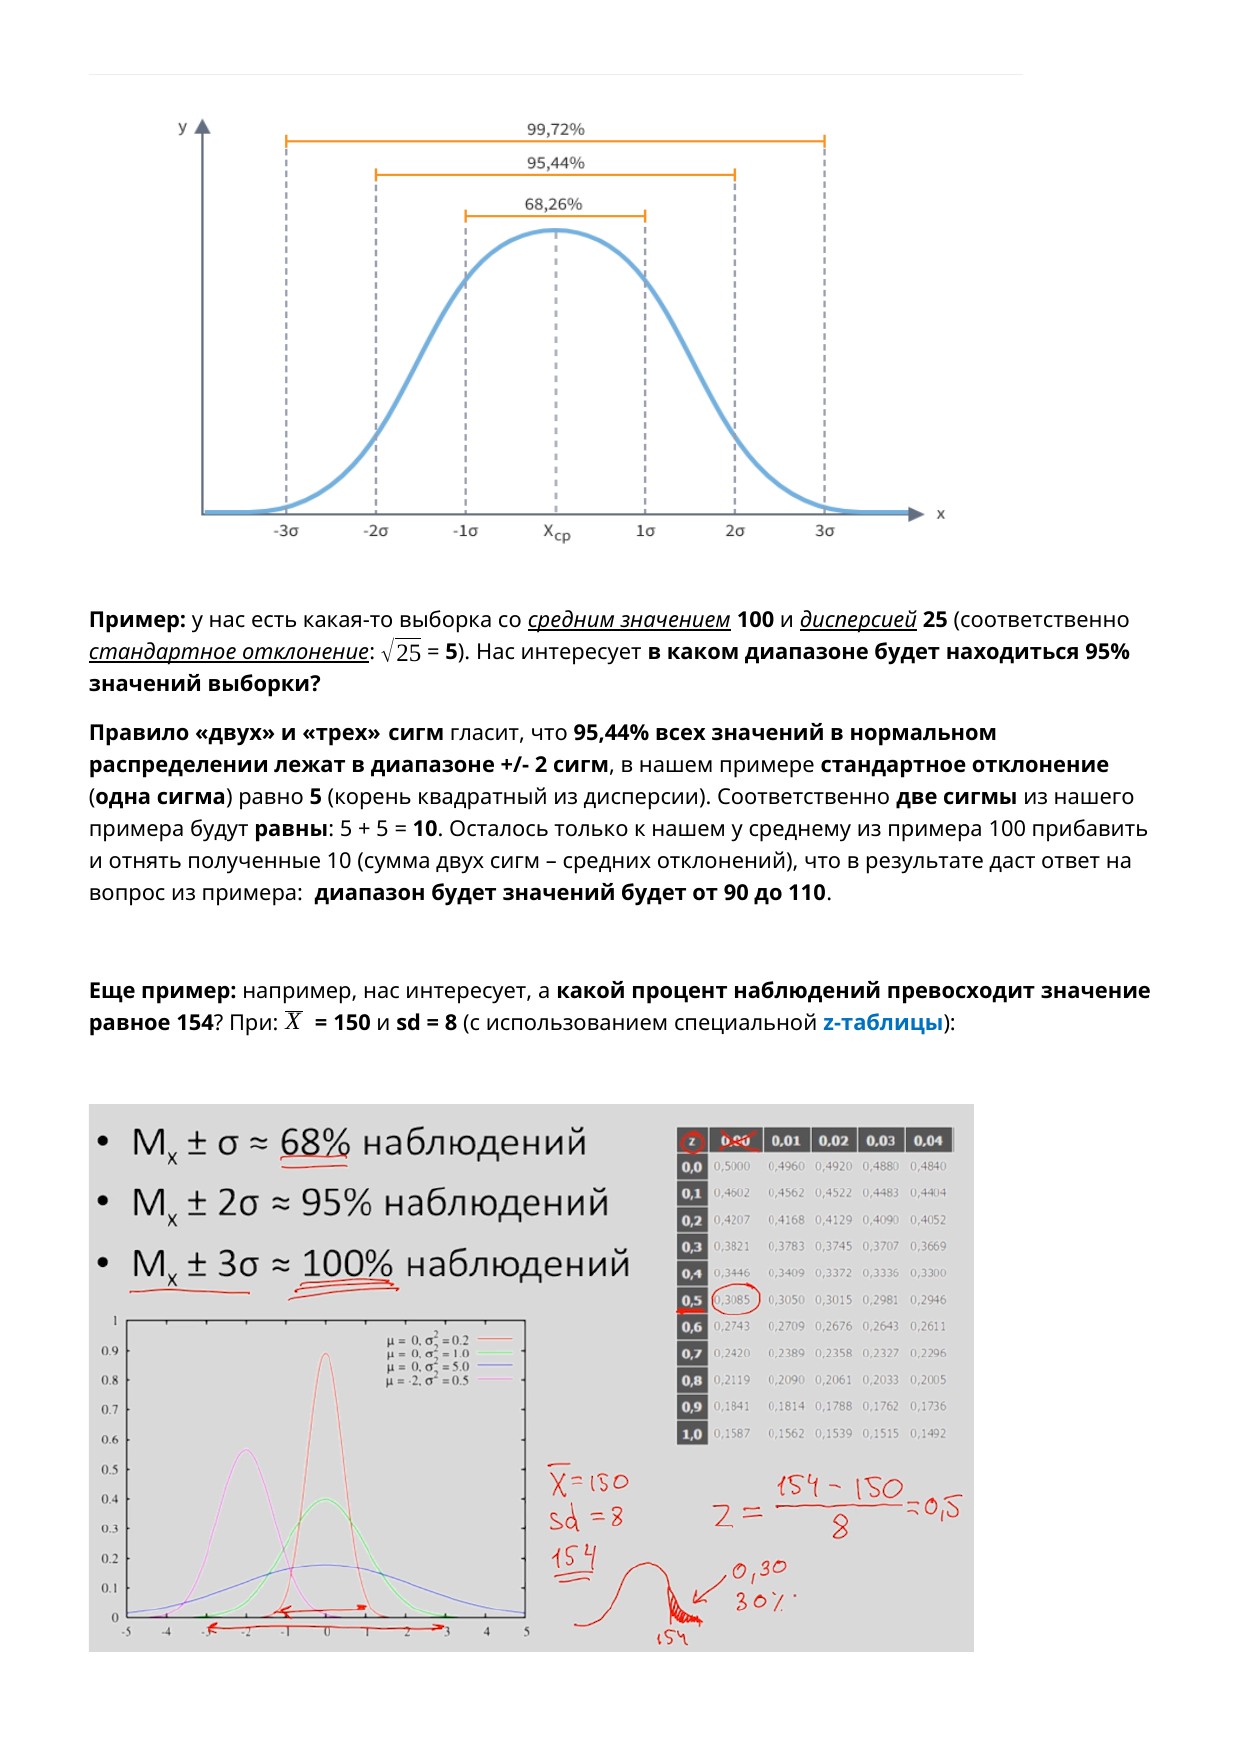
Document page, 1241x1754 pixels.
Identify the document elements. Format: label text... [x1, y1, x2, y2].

text Еще пример: например, нас интересует, а какой процент наблюдений превосходит значение равное 154? При: = 150 и sd = 8 (с использованием специальной z-таблицы): [89, 975, 1167, 1037]
text Правило «двух» и «трех» сигм гласит, что 95,44% всех значений в нормальном распределении лежат в диапазоне +/- 2 сигм, в нашем примере стандартное отклонение (одна сигма) равно 5 (корень квадратный из дисперсии). Соответственно две сигмы из нашего примера будут равны: 5 + 5 = 10. Осталось только к нашем у среднему из примера 100 прибавить и отнять полученные 10 (сумма двух сигм – средних отклонений), что в результате даст ответ на вопрос из примера: диапазон будет значений будет от 90 до 110. [89, 717, 1167, 907]
picture [88, 1104, 974, 1652]
text Пример: у нас есть какая-то выборка со средним значением 100 и дисперсией 25 (соответственно стандартное отклонение: = 5). Нас интересует в каком диапазоне будет находиться 95% значений выборки? [89, 604, 1167, 698]
picture [88, 73, 1023, 586]
